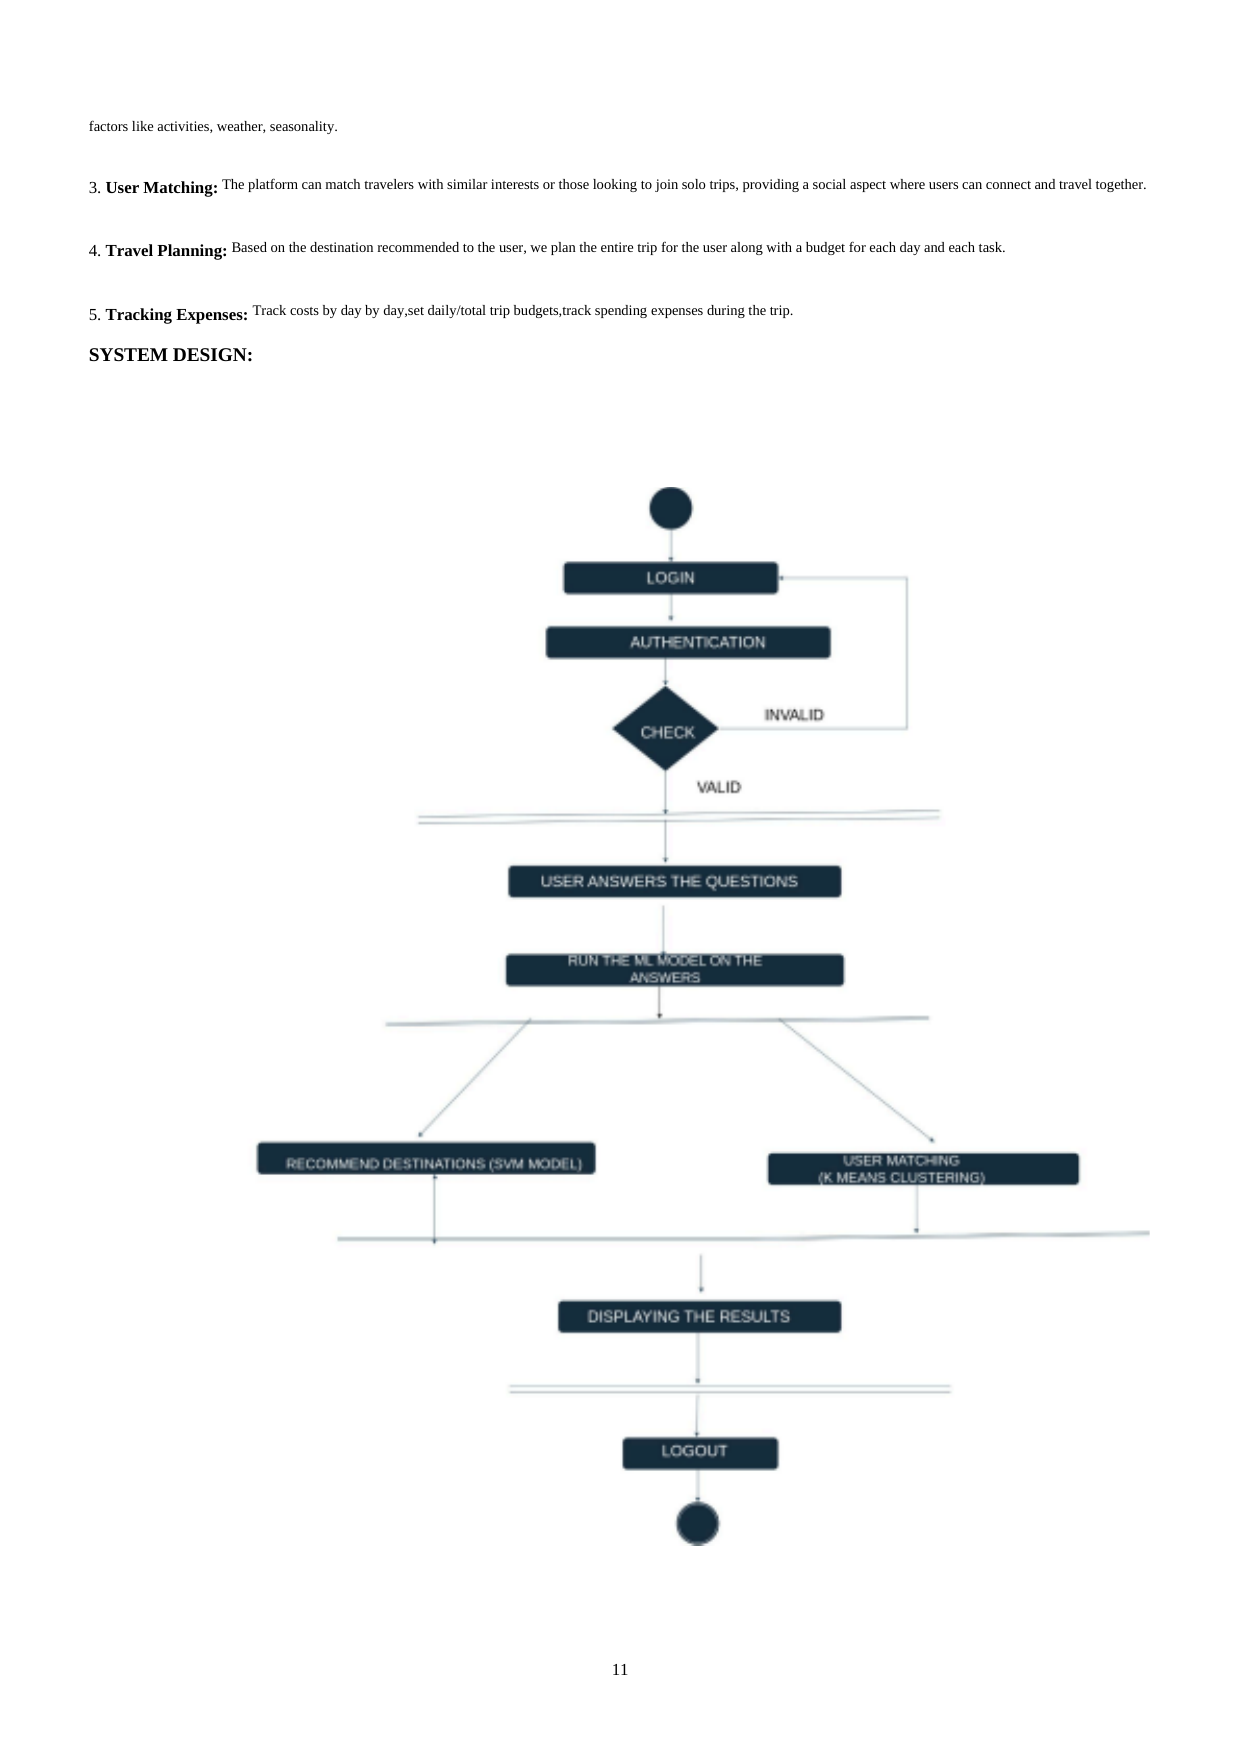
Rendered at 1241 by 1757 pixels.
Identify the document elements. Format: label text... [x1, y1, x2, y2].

text 5. Tracking Expenses: Track costs by day by day,set daily/total trip budgets,track spending expenses during the trip. [252, 290, 1150, 324]
text 4. Travel Planning: Based on the destination recommended to the user, we plan the entire trip for the user along with a budget for each day and each task. [228, 227, 1149, 261]
text 3. User Matching: The platform can match travelers with similar interests or those looking to join solo trips, providing a social aspect where users can connect and travel together. [218, 164, 1150, 197]
picture [209, 487, 1150, 1546]
text SYSTEM DESIGN: [89, 327, 1152, 366]
